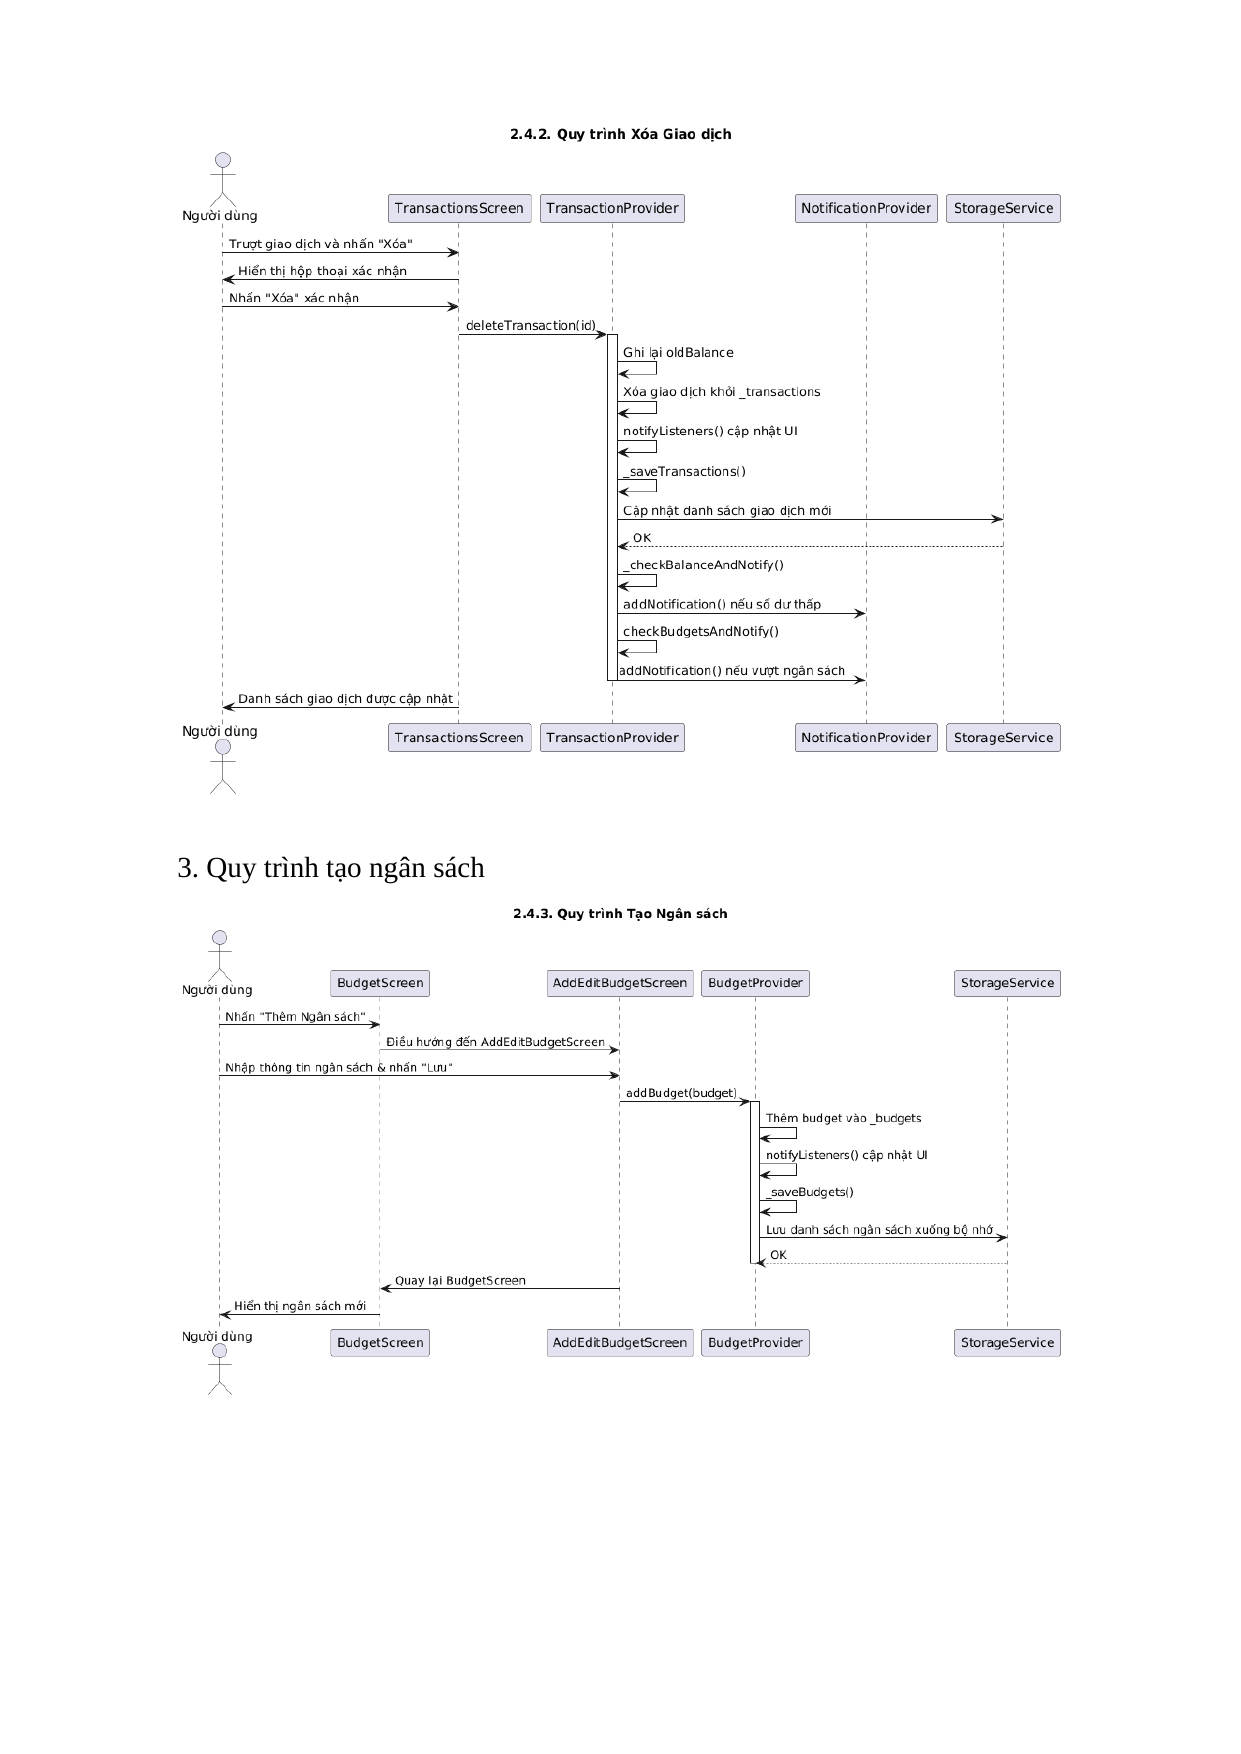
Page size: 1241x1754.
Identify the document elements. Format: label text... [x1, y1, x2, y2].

picture [177, 112, 1064, 798]
text 3. Quy trình tạo ngân sách [177, 850, 1063, 884]
picture [177, 893, 1064, 1399]
